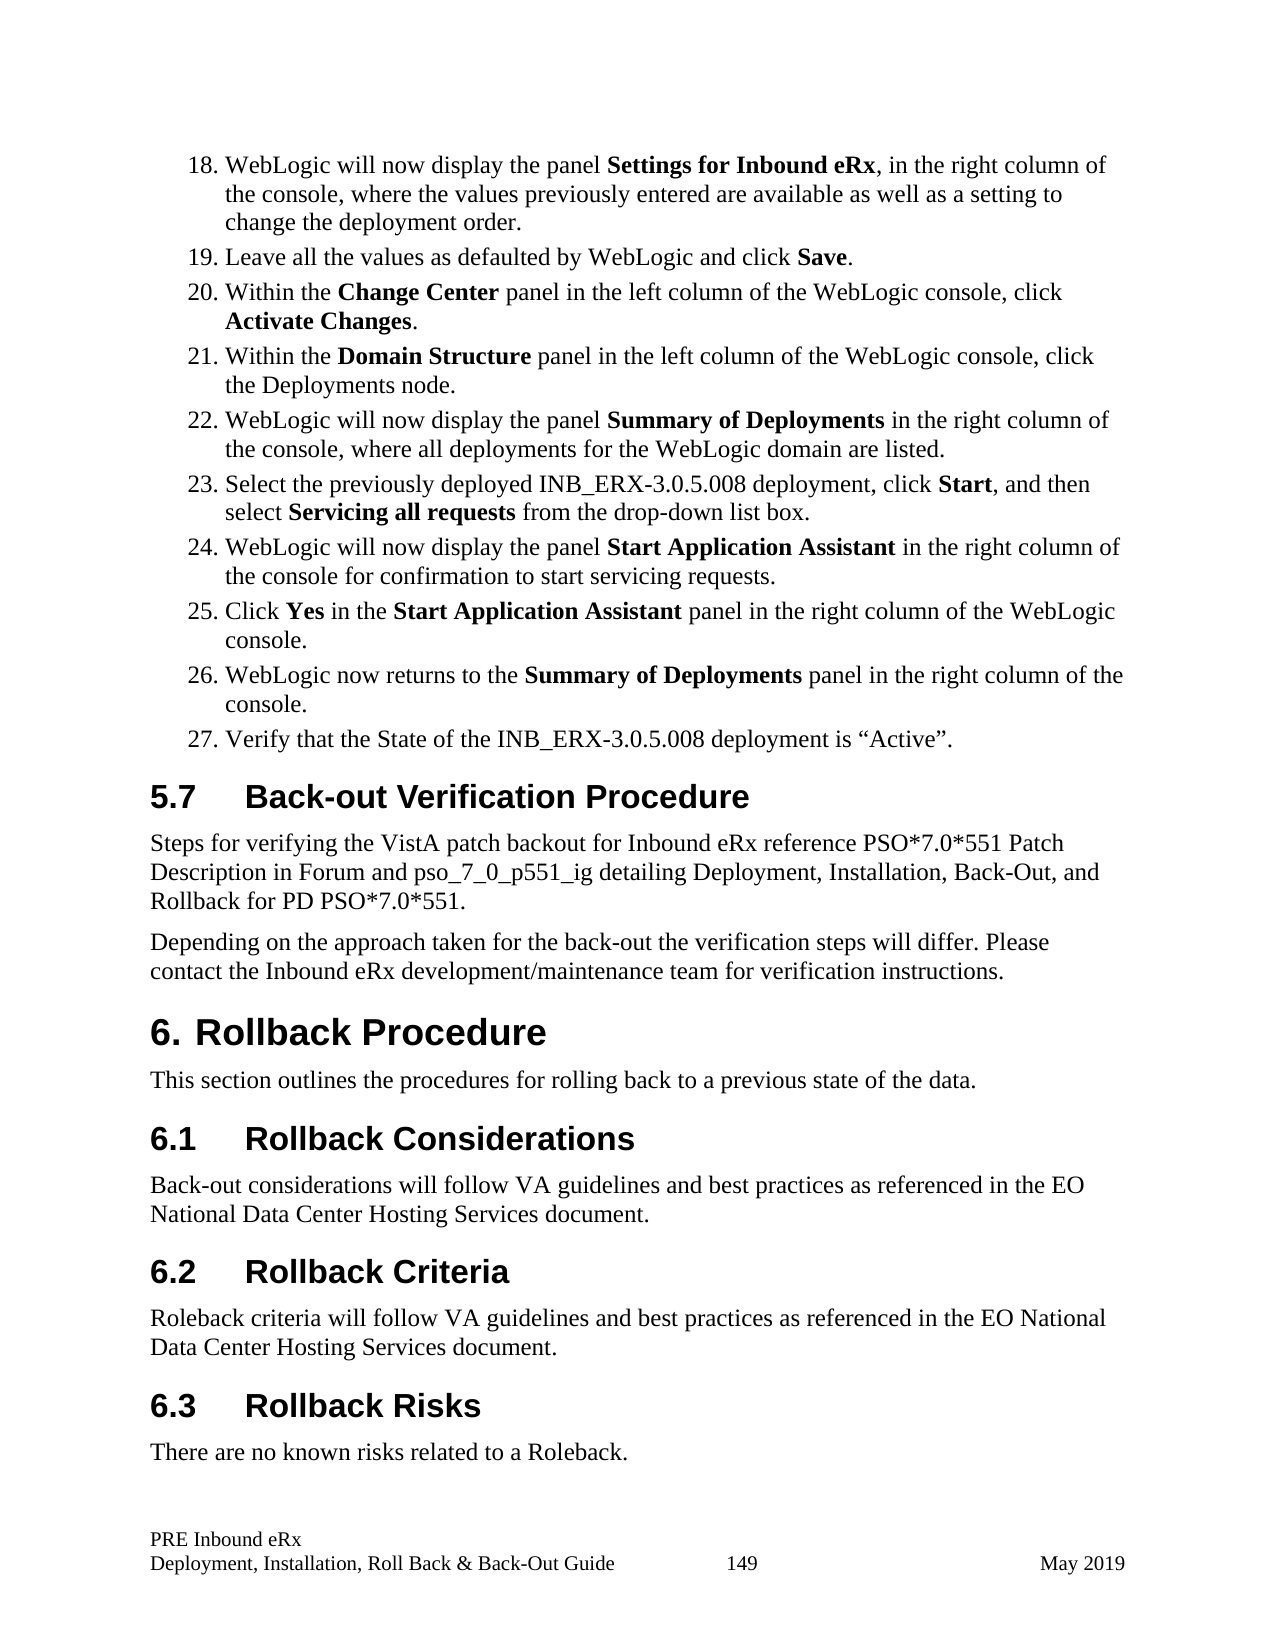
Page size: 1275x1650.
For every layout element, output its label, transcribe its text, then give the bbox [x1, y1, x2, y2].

subtitle Rollback Risks [150, 1386, 1125, 1424]
subtitle Rollback Considerations [150, 1119, 1125, 1157]
list WebLogic now returns to the Summary of Deployments panel in the right column of the console. [187, 660, 1125, 717]
list WebLogic will now display the panel Summary of Deployments in the right column of the console, where all deployments for the WebLogic domain are listed. [187, 405, 1125, 462]
subtitle Rollback Criteria [150, 1252, 1125, 1291]
list Leave all the values as defaulted by WebLogic and click Save. [187, 242, 1125, 271]
list Select the previously deployed INB_ERX-3.0.5.008 deployment, click Start, and then select Servicing all requests from the drop-down list box. [187, 469, 1125, 526]
list Verify that the State of the INB_ERX-3.0.5.008 deployment is “Active”. [187, 724, 1125, 752]
text This section outlines the procedures for rolling back to a previous state of the data. [150, 1065, 1125, 1094]
text There are no known risks related to a Roleback. [150, 1437, 1125, 1466]
list Within the Change Center panel in the left column of the WebLogic console, click Activate Changes. [187, 277, 1125, 335]
list Within the Domain Structure panel in the left column of the WebLogic console, click the Deployments node. [187, 341, 1125, 399]
list WebLogic will now display the panel Start Application Assistant in the right column of the console for confirmation to start servicing requests. [187, 532, 1125, 590]
list WebLogic will now display the panel Settings for Inbound eRx, in the right column of the console, where the values previously entered are available as well as a setting to change the deployment order. [187, 150, 1125, 236]
list Click Yes in the Start Application Assistant panel in the right column of the WebLogic console. [187, 596, 1125, 654]
subtitle Rollback Procedure [150, 1010, 1125, 1053]
text Depending on the approach taken for the back-out the verification steps will differ. Please contact the Inbound eRx development/maintenance team for verification instructions. [150, 927, 1125, 985]
text Steps for verifying the VistA patch backout for Inbound eRx reference PSO*7.0*551 Patch Description in Forum and pso_7_0_p551_ig detailing Deployment, Installation, Back-Out, and Rollback for PD PSO*7.0*551. [150, 828, 1125, 915]
text Roleback criteria will follow VA guidelines and best practices as referenced in the EO National Data Center Hosting Services document. [150, 1303, 1125, 1361]
text Back-out considerations will follow VA guidelines and best practices as referenced in the EO National Data Center Hosting Services document. [150, 1170, 1125, 1227]
subtitle Back-out Verification Procedure [150, 777, 1125, 816]
